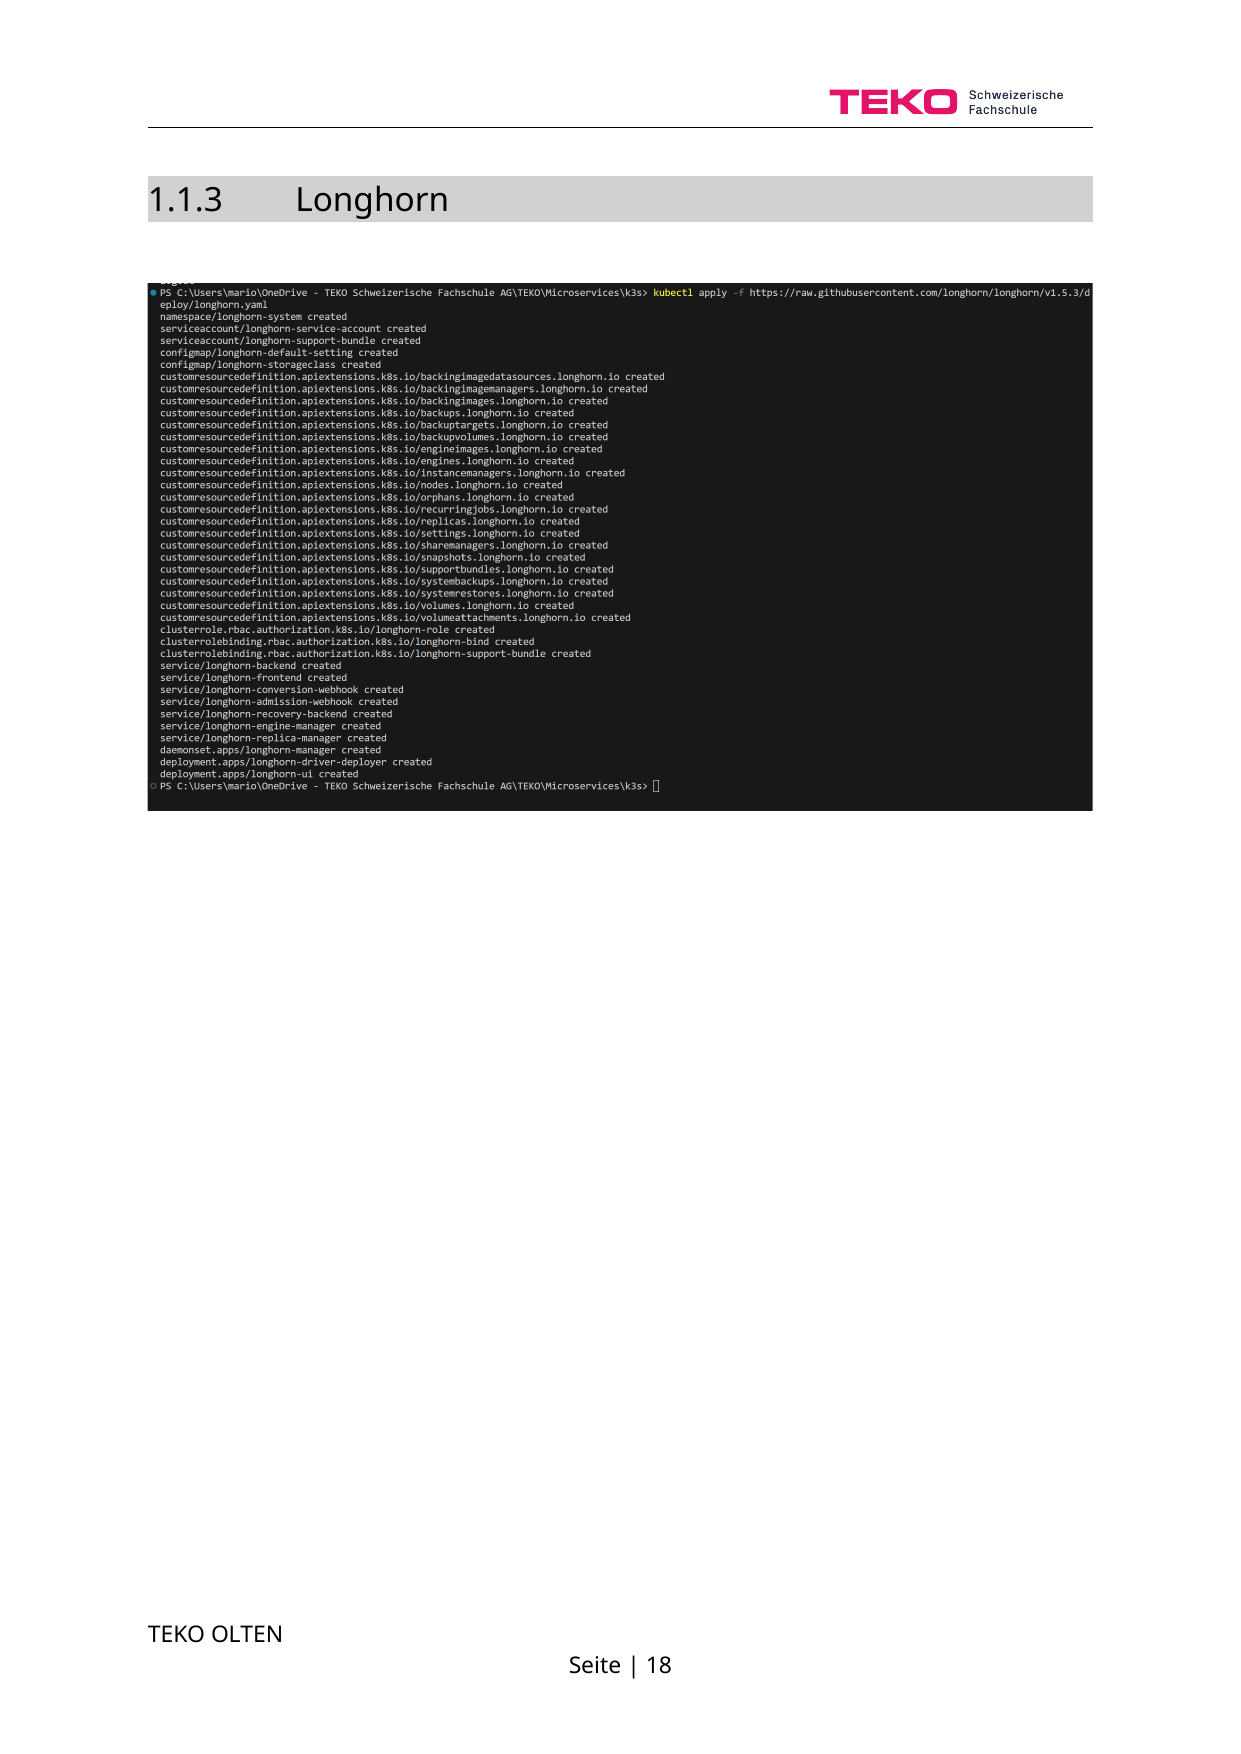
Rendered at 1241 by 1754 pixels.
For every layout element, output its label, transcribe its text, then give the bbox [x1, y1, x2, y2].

picture [805, 61, 1097, 139]
subtitle Longhorn [148, 176, 1093, 222]
picture [147, 283, 1093, 811]
